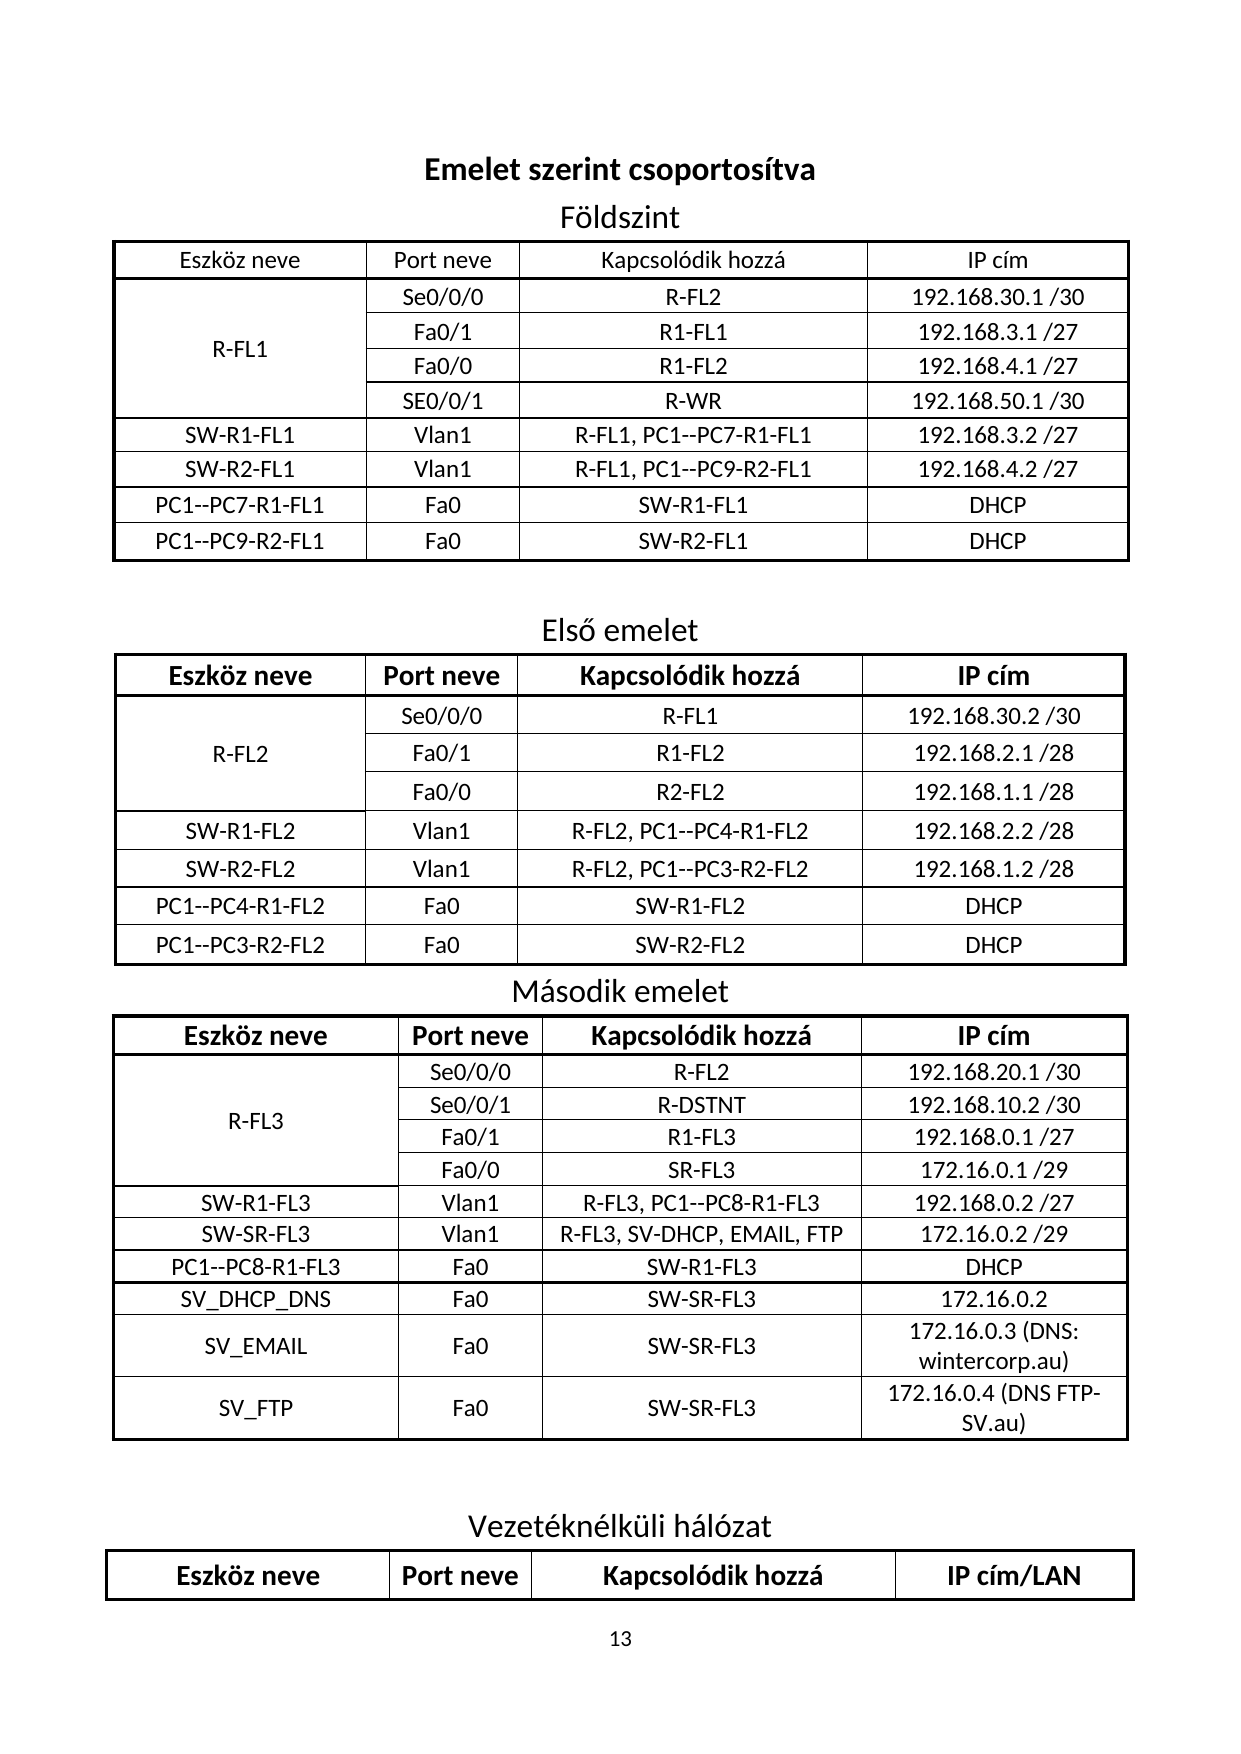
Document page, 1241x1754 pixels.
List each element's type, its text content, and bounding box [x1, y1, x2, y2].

table_header Port neve [366, 656, 517, 694]
table_cell 192.168.2.2 /28 [863, 811, 1123, 849]
table_cell R-FL2, PC1--PC4-R1-FL2 [518, 811, 862, 849]
table_cell SV_FTP [115, 1377, 398, 1438]
table_cell SE0/0/1 [367, 383, 519, 417]
table_cell Se0/0/0 [367, 280, 519, 312]
table_cell DHCP [868, 488, 1127, 522]
subtitle Második emelet [148, 970, 1093, 1011]
table_cell 192.168.3.2 /27 [868, 419, 1127, 451]
table_cell Fa0 [399, 1251, 542, 1281]
table_cell SV_EMAIL [115, 1315, 398, 1376]
subtitle Első emelet [148, 609, 1093, 649]
table_cell R1-FL1 [520, 313, 867, 348]
table_cell Fa0/1 [399, 1120, 542, 1152]
table_cell R2-FL2 [518, 772, 862, 810]
table_cell Fa0 [367, 488, 519, 522]
table_cell Fa0 [399, 1315, 542, 1376]
table_cell 192.168.30.2 /30 [863, 697, 1123, 733]
table_cell PC1--PC3-R2-FL2 [117, 925, 365, 963]
table_cell SW-SR-FL3 [543, 1284, 861, 1314]
table_cell 192.168.4.2 /27 [868, 452, 1127, 486]
table_header Kapcsolódik hozzá [520, 243, 867, 277]
table_cell R-FL3, PC1--PC8-R1-FL3 [543, 1186, 861, 1217]
table_header Eszköz neve [115, 1018, 398, 1053]
table_cell 172.16.0.4 (DNS FTP-SV.au) [862, 1377, 1126, 1438]
table_cell R-FL1 [116, 280, 366, 417]
table_cell 192.168.1.2 /28 [863, 850, 1123, 886]
table_cell R-FL2 [543, 1056, 861, 1087]
table_cell DHCP [862, 1251, 1126, 1281]
table_cell 172.16.0.2 /29 [862, 1218, 1126, 1249]
subtitle Földszint [148, 196, 1093, 236]
table_cell R-FL2 [117, 697, 365, 810]
table_header Port neve [399, 1018, 542, 1053]
table_cell Fa0/1 [366, 734, 517, 771]
table_header Port neve [367, 243, 519, 277]
table_cell R-WR [520, 383, 867, 417]
table_cell SV_DHCP_DNS [115, 1284, 398, 1314]
table_cell Se0/0/0 [399, 1056, 542, 1087]
table_cell Fa0/0 [367, 349, 519, 381]
table_cell Vlan1 [366, 811, 517, 849]
table_cell 192.168.3.1 /27 [868, 313, 1127, 348]
table_header IP cím [868, 243, 1127, 277]
table_cell 172.16.0.3 (DNS: wintercorp.au) [862, 1315, 1126, 1376]
table_header Eszköz neve [108, 1552, 389, 1598]
table_cell Fa0 [367, 523, 519, 559]
table_cell Fa0 [399, 1284, 542, 1314]
table_cell 192.168.30.1 /30 [868, 280, 1127, 312]
table_cell Fa0/0 [399, 1153, 542, 1184]
table_cell Se0/0/0 [366, 697, 517, 733]
table_cell Fa0/1 [367, 313, 519, 348]
table_header Kapcsolódik hozzá [543, 1018, 861, 1053]
table_cell 192.168.50.1 /30 [868, 383, 1127, 417]
table_cell SW-R2-FL1 [116, 452, 366, 486]
table_cell DHCP [868, 523, 1127, 559]
table_cell 172.16.0.1 /29 [862, 1153, 1126, 1184]
table_cell SW-R2-FL2 [117, 850, 365, 886]
table_cell SR-FL3 [543, 1153, 861, 1184]
table_cell 192.168.0.2 /27 [862, 1186, 1126, 1217]
subtitle Emelet szerint csoportosítva [148, 148, 1093, 188]
table_cell Vlan1 [366, 850, 517, 886]
subtitle Vezetéknélküli hálózat [148, 1505, 1093, 1545]
table_cell Se0/0/1 [399, 1088, 542, 1119]
table_cell 192.168.0.1 /27 [862, 1120, 1126, 1152]
table_cell Fa0 [399, 1377, 542, 1438]
table_cell PC1--PC4-R1-FL2 [117, 888, 365, 924]
table_cell SW-R1-FL1 [520, 488, 867, 522]
table_cell 192.168.4.1 /27 [868, 349, 1127, 381]
table_cell Vlan1 [367, 452, 519, 486]
table_cell SW-R1-FL2 [518, 888, 862, 924]
table_header Kapcsolódik hozzá [532, 1552, 895, 1598]
table_cell 192.168.20.1 /30 [862, 1056, 1126, 1087]
table_header IP cím [862, 1018, 1126, 1053]
table_cell R1-FL2 [518, 734, 862, 771]
table_header Eszköz neve [116, 243, 366, 277]
table_cell SW-R1-FL3 [115, 1187, 398, 1217]
table_cell R-DSTNT [543, 1088, 861, 1119]
table_cell R-FL2 [520, 280, 867, 312]
table_cell SW-R1-FL1 [116, 419, 366, 451]
table_cell PC1--PC9-R2-FL1 [116, 523, 366, 559]
table_header IP cím [863, 656, 1123, 694]
table_cell 192.168.10.2 /30 [862, 1088, 1126, 1119]
table_cell PC1--PC7-R1-FL1 [116, 488, 366, 522]
table_cell 172.16.0.2 [862, 1284, 1126, 1314]
table_cell Vlan1 [367, 419, 519, 451]
table_cell PC1--PC8-R1-FL3 [115, 1251, 398, 1281]
table_cell R-FL3 [115, 1056, 398, 1184]
table_cell R-FL2, PC1--PC3-R2-FL2 [518, 850, 862, 886]
table_cell R1-FL2 [520, 349, 867, 381]
table_cell SW-R2-FL2 [518, 925, 862, 963]
table_cell R1-FL3 [543, 1120, 861, 1152]
table_cell SW-SR-FL3 [115, 1218, 398, 1249]
table_header Kapcsolódik hozzá [518, 656, 862, 694]
table_cell SW-SR-FL3 [543, 1315, 861, 1376]
table_cell R-FL1, PC1--PC7-R1-FL1 [520, 419, 867, 451]
table_header Port neve [390, 1552, 531, 1598]
table_cell Vlan1 [399, 1186, 542, 1217]
table_cell DHCP [863, 925, 1123, 963]
table_cell DHCP [863, 888, 1123, 924]
table_cell R-FL1, PC1--PC9-R2-FL1 [520, 452, 867, 486]
table_header IP cím/LAN [896, 1552, 1132, 1598]
table_cell Vlan1 [399, 1218, 542, 1249]
table_cell Fa0/0 [366, 772, 517, 810]
table_cell SW-R1-FL2 [117, 812, 365, 849]
table_cell SW-R2-FL1 [520, 523, 867, 559]
table_header Eszköz neve [117, 656, 365, 694]
table_cell R-FL1 [518, 697, 862, 733]
table_cell Fa0 [366, 888, 517, 924]
table_cell 192.168.1.1 /28 [863, 772, 1123, 810]
table_cell R-FL3, SV-DHCP, EMAIL, FTP [543, 1218, 861, 1249]
table_cell SW-R1-FL3 [543, 1251, 861, 1281]
table_cell Fa0 [366, 925, 517, 963]
table_cell SW-SR-FL3 [543, 1377, 861, 1438]
table_cell 192.168.2.1 /28 [863, 734, 1123, 771]
